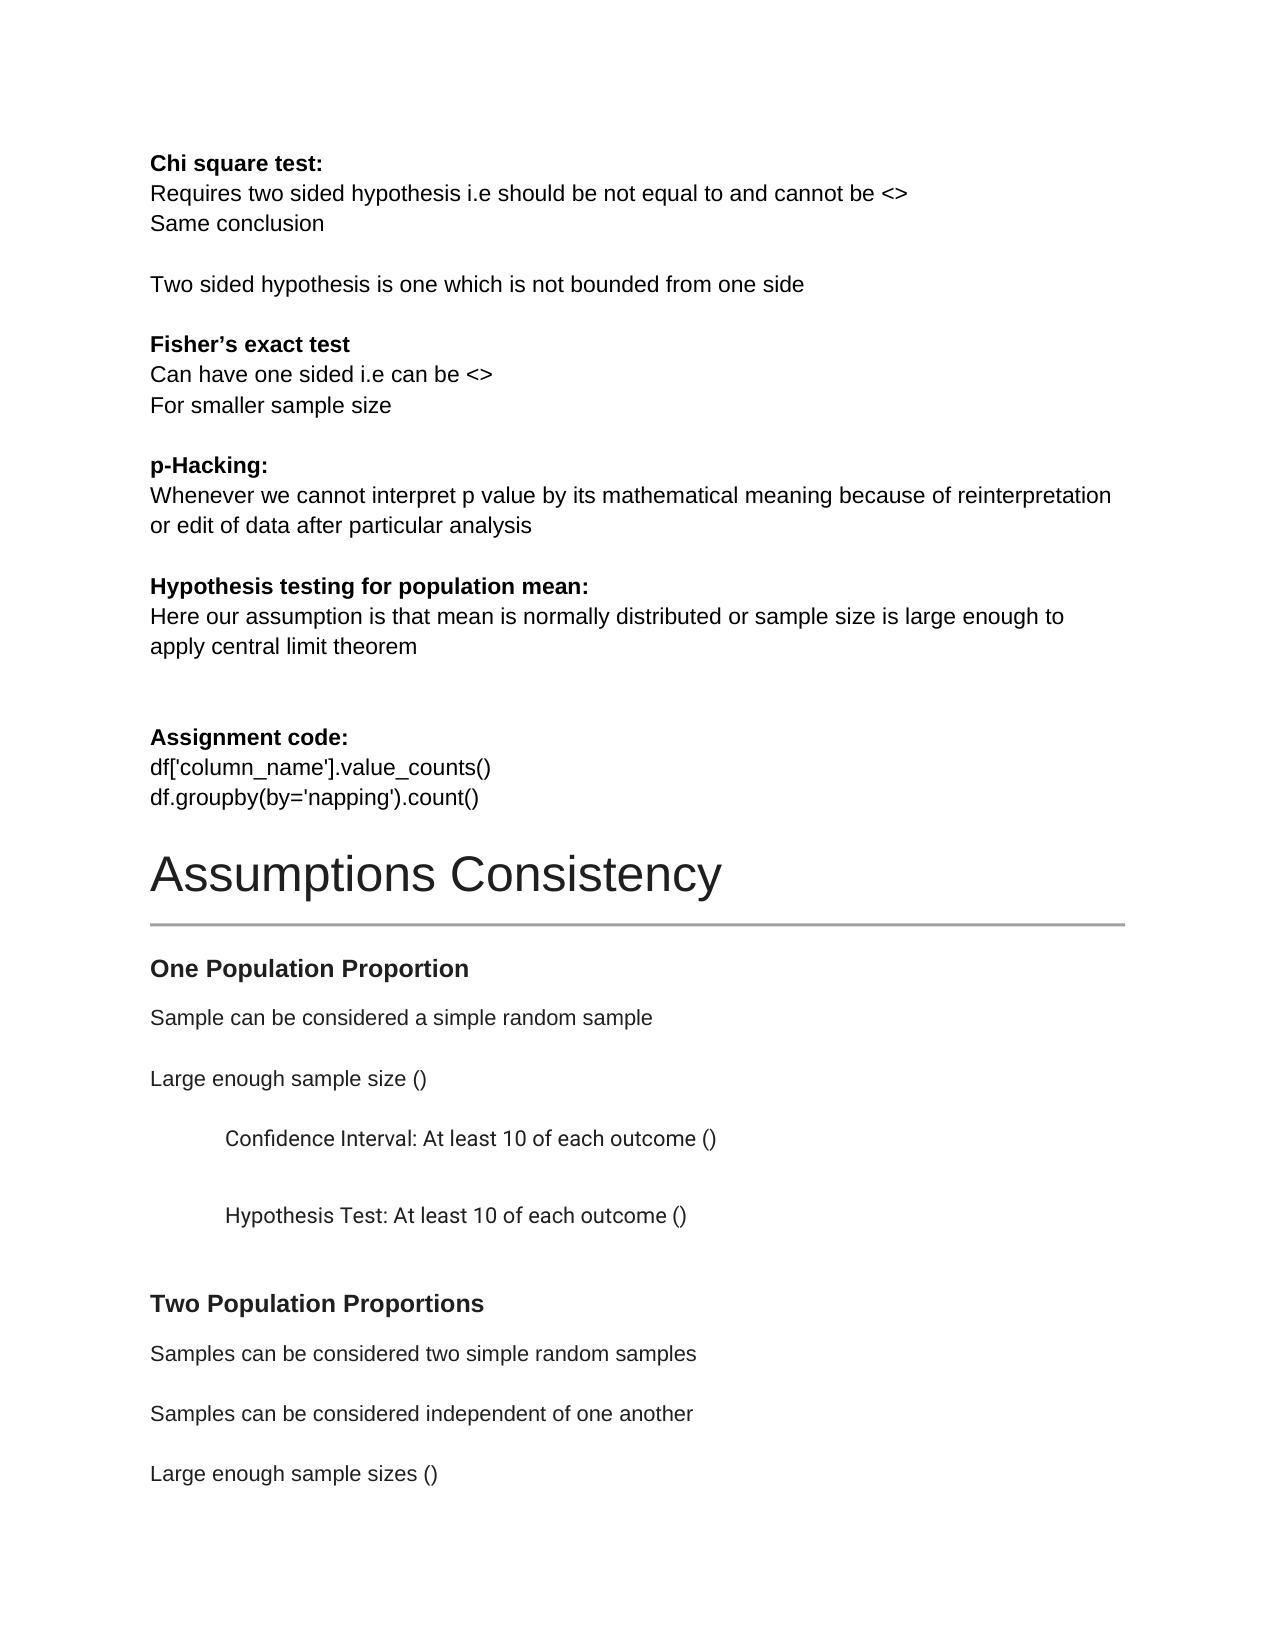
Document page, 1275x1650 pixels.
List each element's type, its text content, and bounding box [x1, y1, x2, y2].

text Hypothesis testing for population mean: [150, 573, 1125, 599]
text Large enough sample sizes () [150, 1461, 1125, 1486]
text Here our assumption is that mean is normally distributed or sample size is large enough to apply central limit theorem [150, 603, 1125, 660]
text Samples can be considered independent of one another [150, 1401, 1125, 1426]
subtitle Two Population Proportions [150, 1289, 1125, 1317]
text Assignment code: [150, 724, 1125, 750]
subtitle Assumptions Consistency [150, 845, 1125, 902]
text Large enough sample size () [150, 1066, 1125, 1091]
text Requires two sided hypothesis i.e should be not equal to and cannot be <> [150, 180, 1125, 207]
text df.groupby(by='napping').count() [150, 784, 1125, 811]
text Samples can be considered two simple random samples [150, 1340, 1125, 1366]
text Can have one sided i.e can be <> [150, 361, 1125, 388]
text Fisher’s exact test [150, 331, 1125, 358]
text Sample can be considered a simple random sample [150, 1005, 1125, 1031]
text Two sided hypothesis is one which is not bounded from one side [150, 271, 1125, 297]
text Same conclusion [150, 210, 1125, 237]
text p-Hacking: [150, 452, 1125, 478]
subtitle One Population Proportion [150, 953, 1125, 982]
text df['column_name'].value_counts() [150, 754, 1125, 781]
text Chi square test: [150, 150, 1125, 176]
text Hypothesis Test: At least 10 of each outcome () [225, 1203, 1125, 1229]
text Confidence Interval: At least 10 of each outcome () [225, 1126, 1125, 1151]
text For smaller sample size [150, 392, 1125, 418]
text Whenever we cannot interpret p value by its mathematical meaning because of reinterpretation or edit of data after particular analysis [150, 482, 1125, 539]
